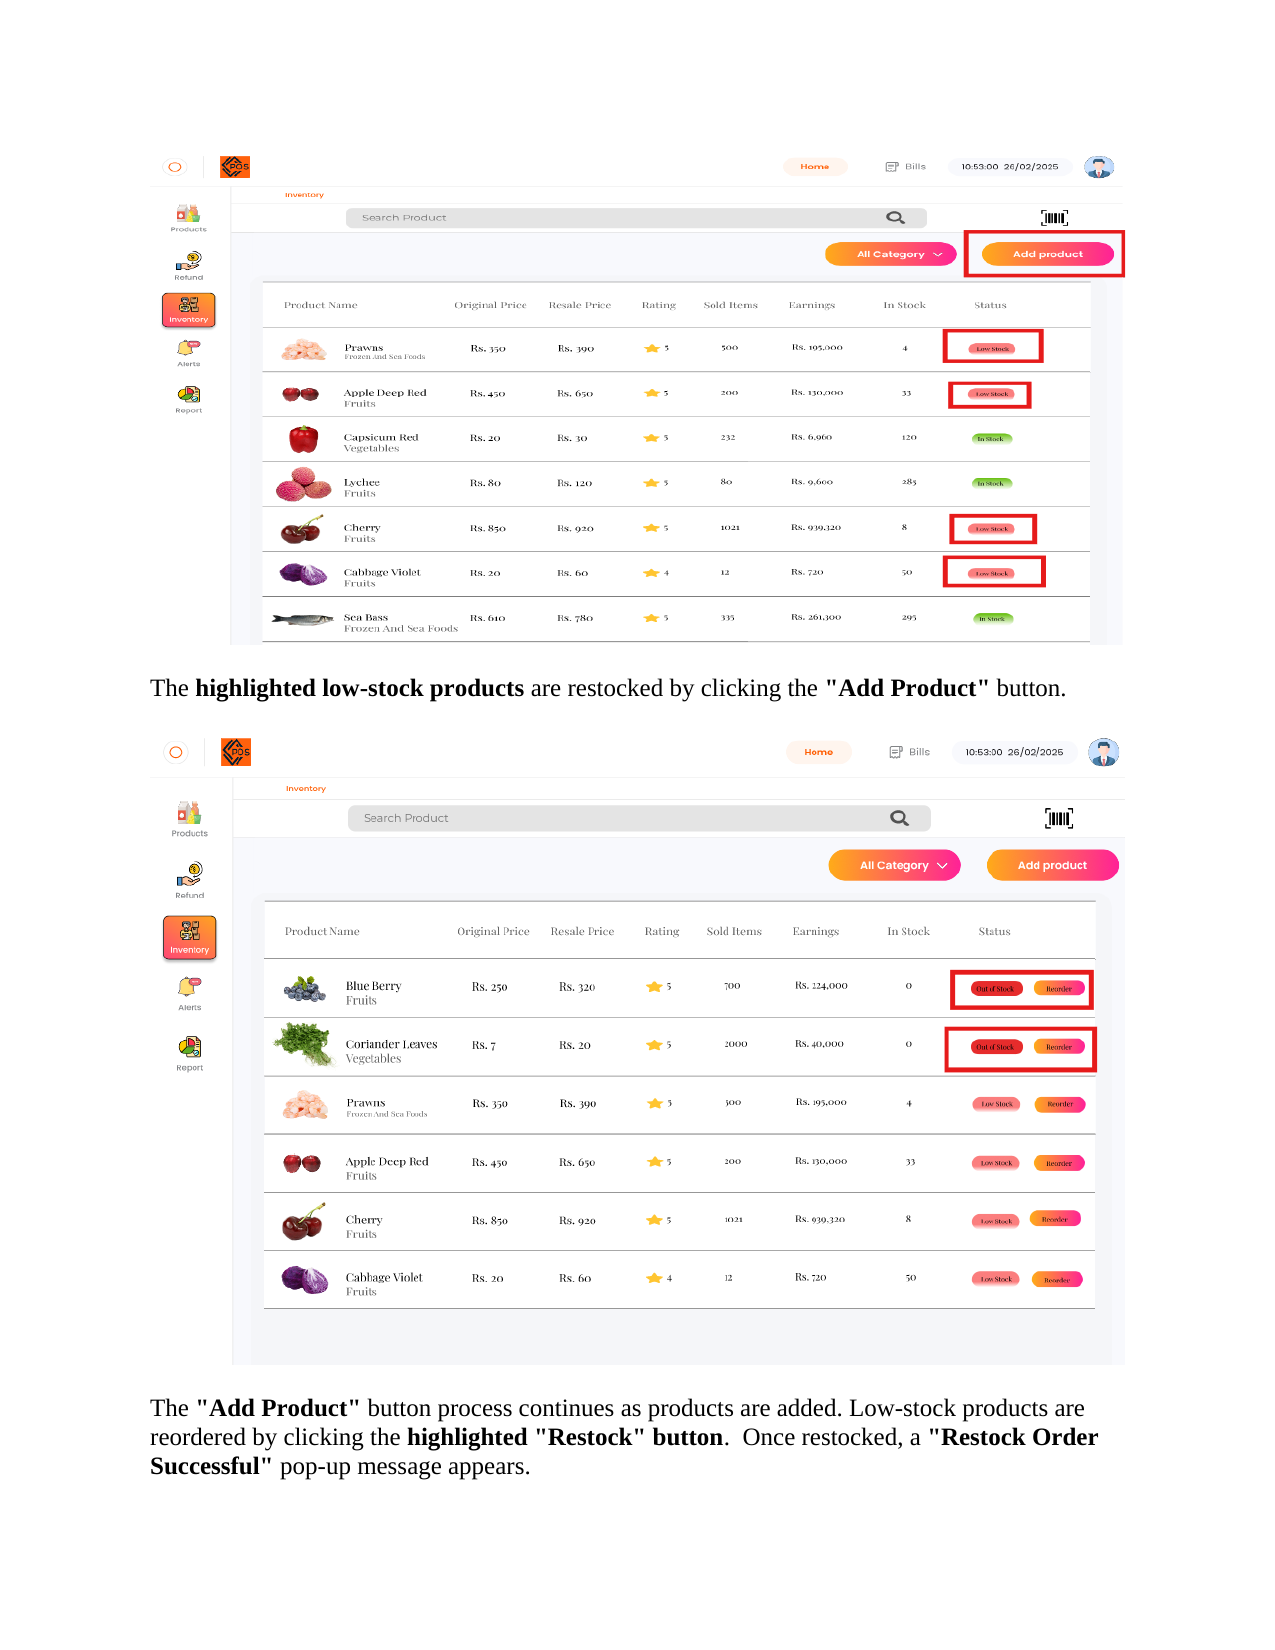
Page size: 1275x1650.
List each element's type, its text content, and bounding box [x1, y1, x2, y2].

text The highlighted low-stock products are restocked by clicking the "Add Product" button. [150, 673, 1125, 702]
picture [150, 150, 1125, 645]
picture [150, 730, 1125, 1365]
text The "Add Product" button process continues as products are added. Low-stock products are reordered by clicking the highlighted "Restock" button. Once restocked, a "Restock Order Successful" pop-up message appears. [150, 1393, 1125, 1480]
